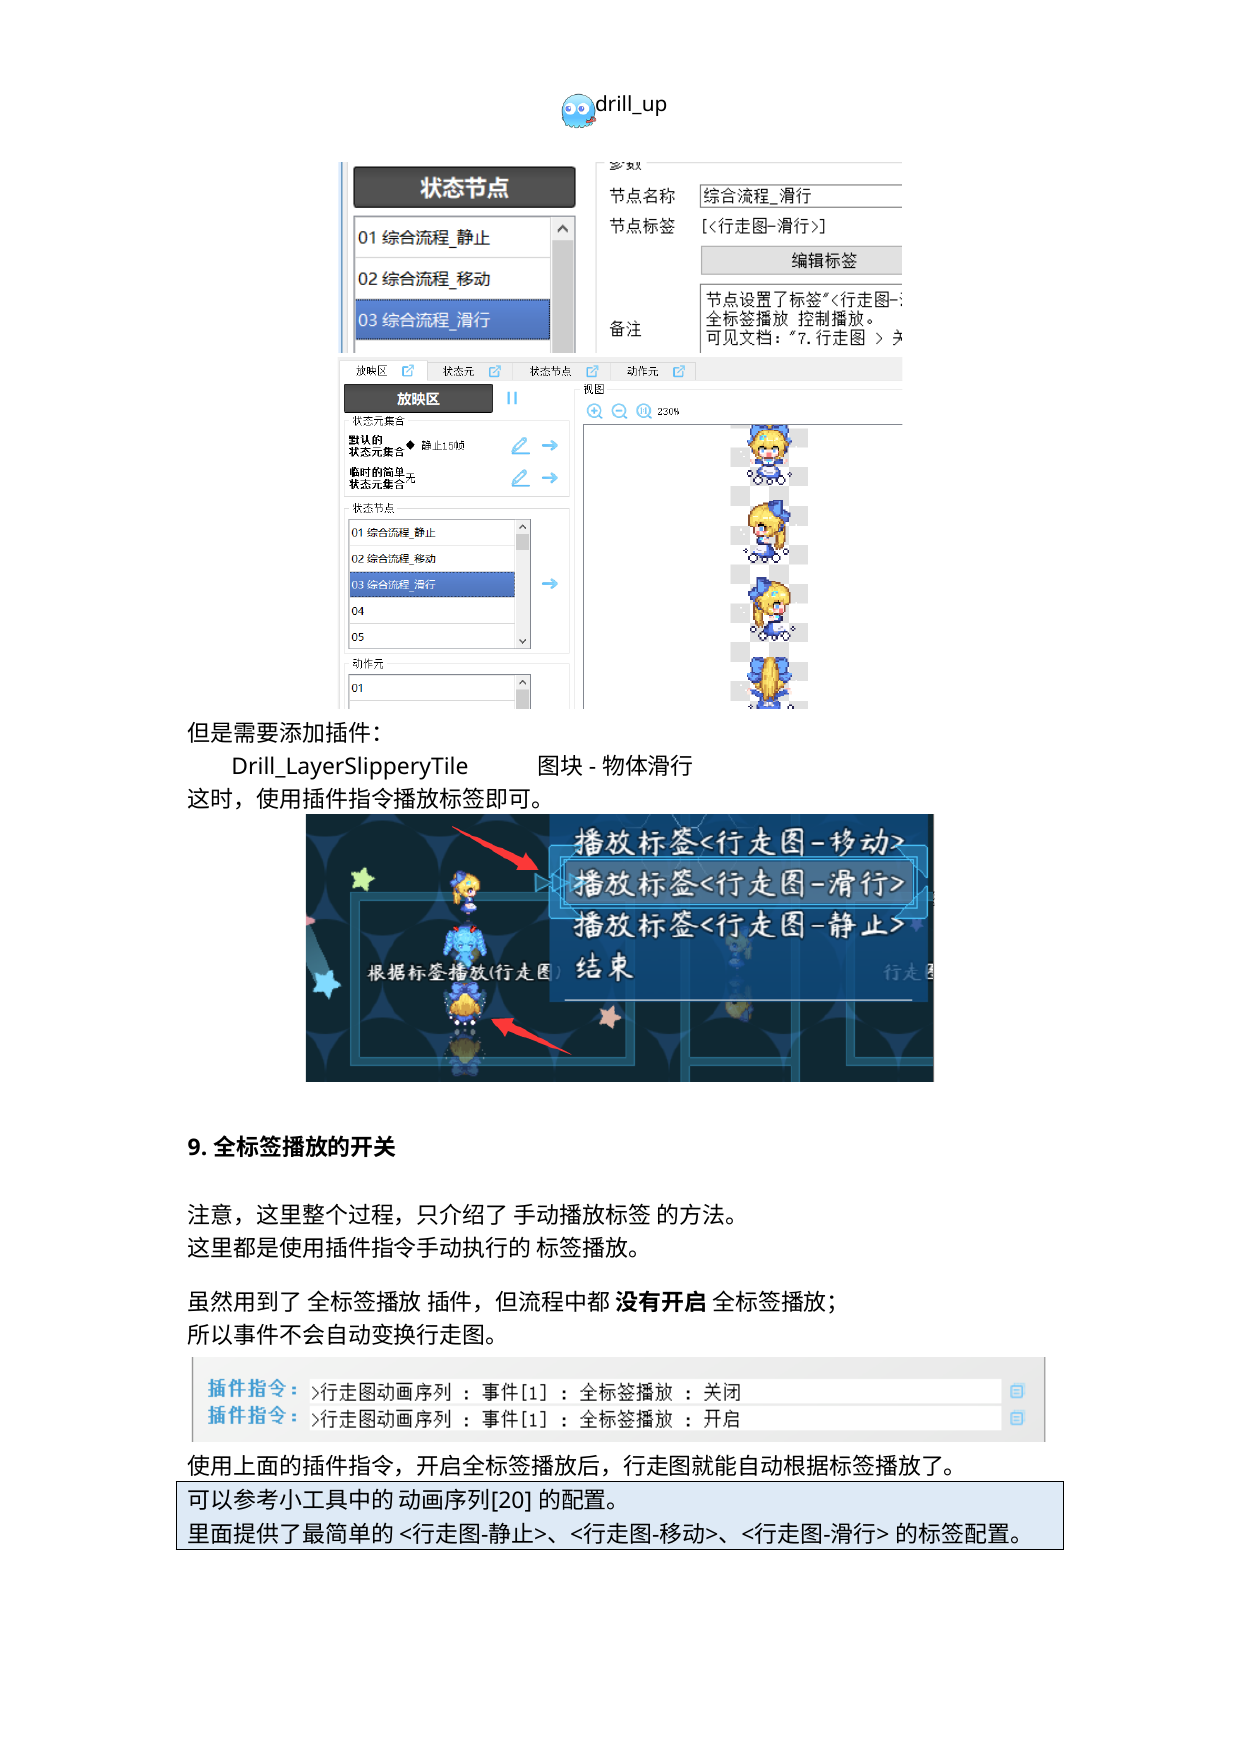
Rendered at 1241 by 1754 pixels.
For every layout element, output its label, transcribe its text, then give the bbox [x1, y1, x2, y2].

picture [337, 357, 903, 709]
text 但是需要添加插件： [187, 714, 1053, 748]
text 这里都是使用插件指令手动执行的 标签播放。 [187, 1230, 1053, 1263]
text 所以事件不会自动变换行走图。 [187, 1317, 1053, 1350]
picture [305, 814, 935, 1082]
text 注意，这里整个过程，只介绍了 手动播放标签 的方法。 [187, 1197, 1053, 1230]
table_header 可以参考小工具中的 动画序列[20] 的配置。 里面提供了最简单的 <行走图-静止>、<行走图-移动>、<行走图-滑行> 的标签配置。 [177, 1482, 1063, 1549]
text Drill_LayerSlipperyTile 图块 - 物体滑行 [187, 748, 1053, 781]
picture [187, 1357, 1053, 1442]
picture [556, 88, 597, 130]
text 使用上面的插件指令，开启全标签播放后，行走图就能自动根据标签播放了。 [187, 1448, 1053, 1481]
subtitle 9. 全标签播放的开关 [187, 1113, 1053, 1178]
picture [338, 162, 902, 353]
text 这时，使用插件指令播放标签即可。 [187, 781, 1053, 814]
text 虽然用到了 全标签播放 插件，但流程中都 没有开启 全标签播放； [187, 1284, 1053, 1317]
